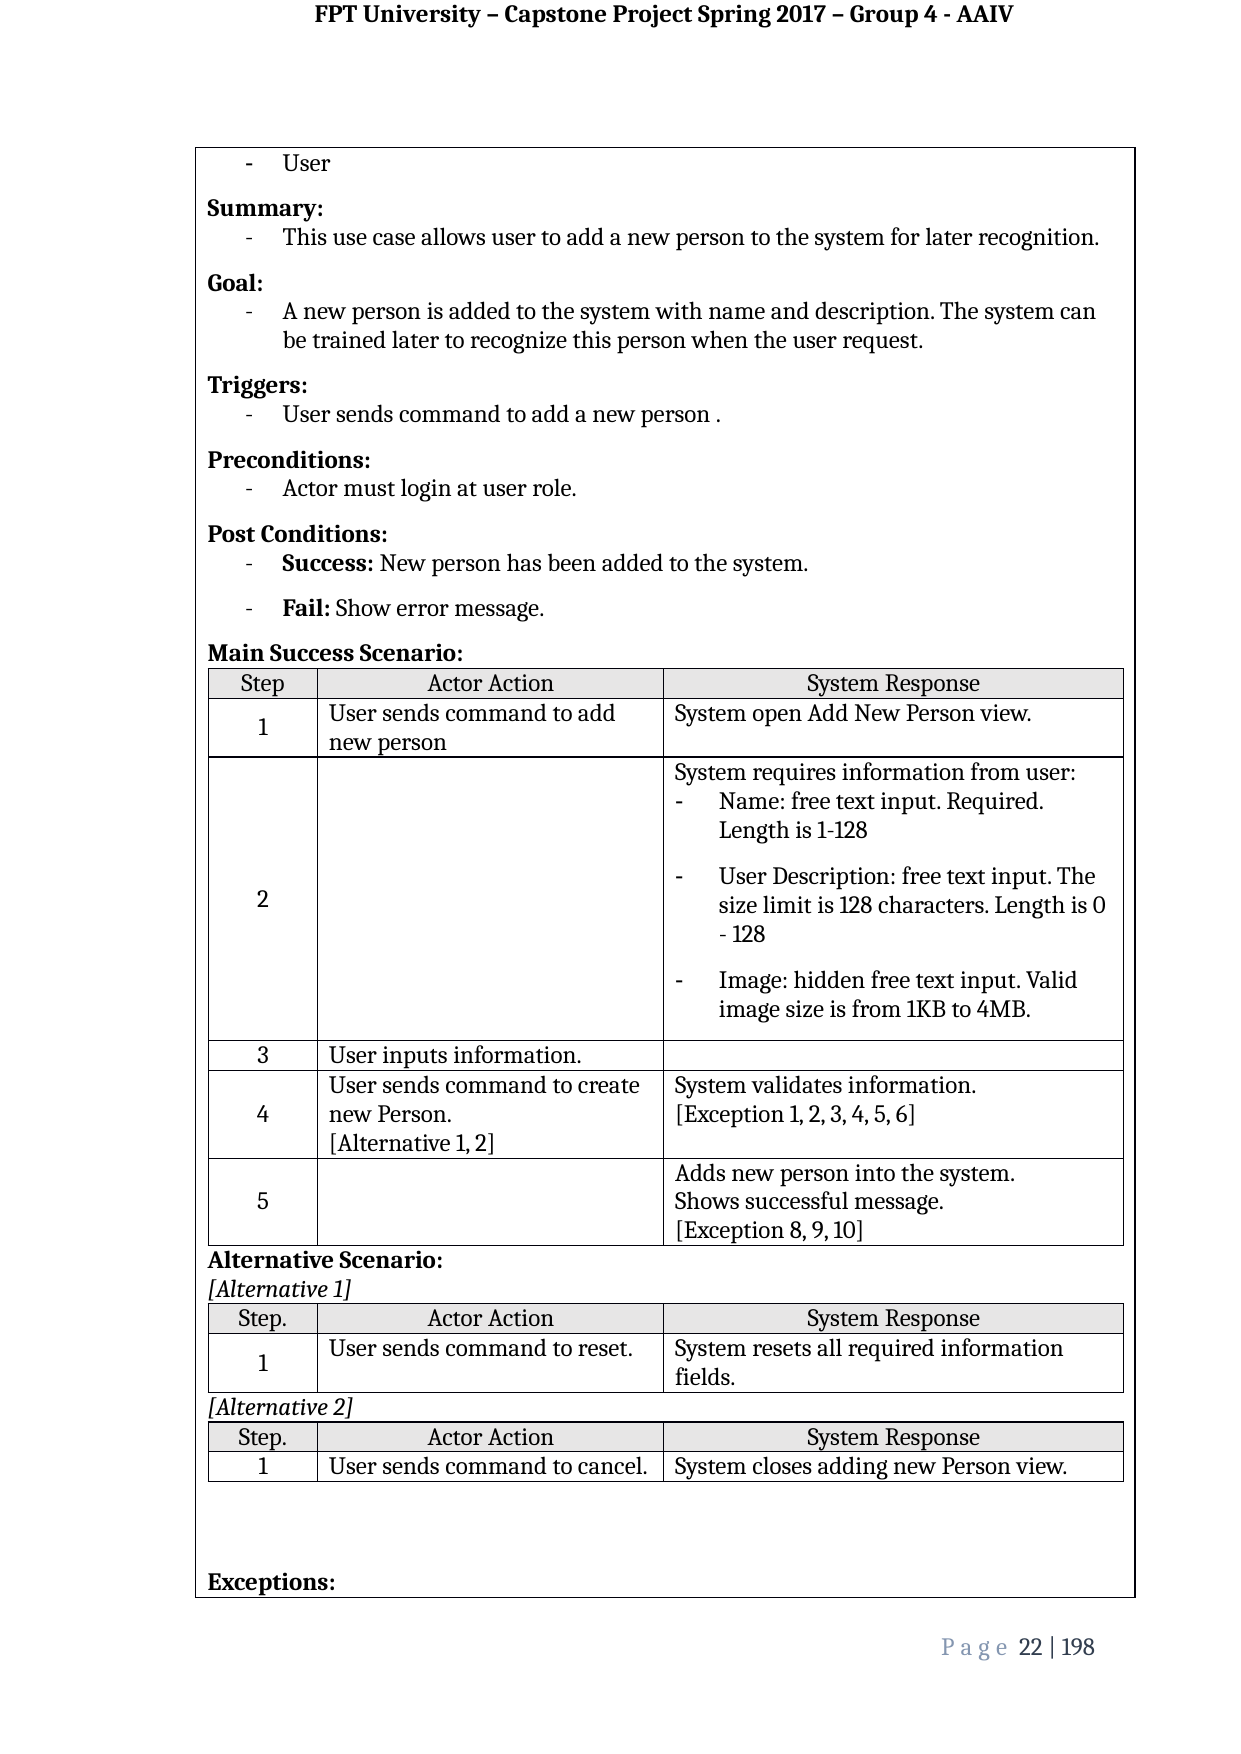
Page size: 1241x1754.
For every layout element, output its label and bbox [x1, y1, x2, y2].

table_cell [196, 148, 1134, 1597]
